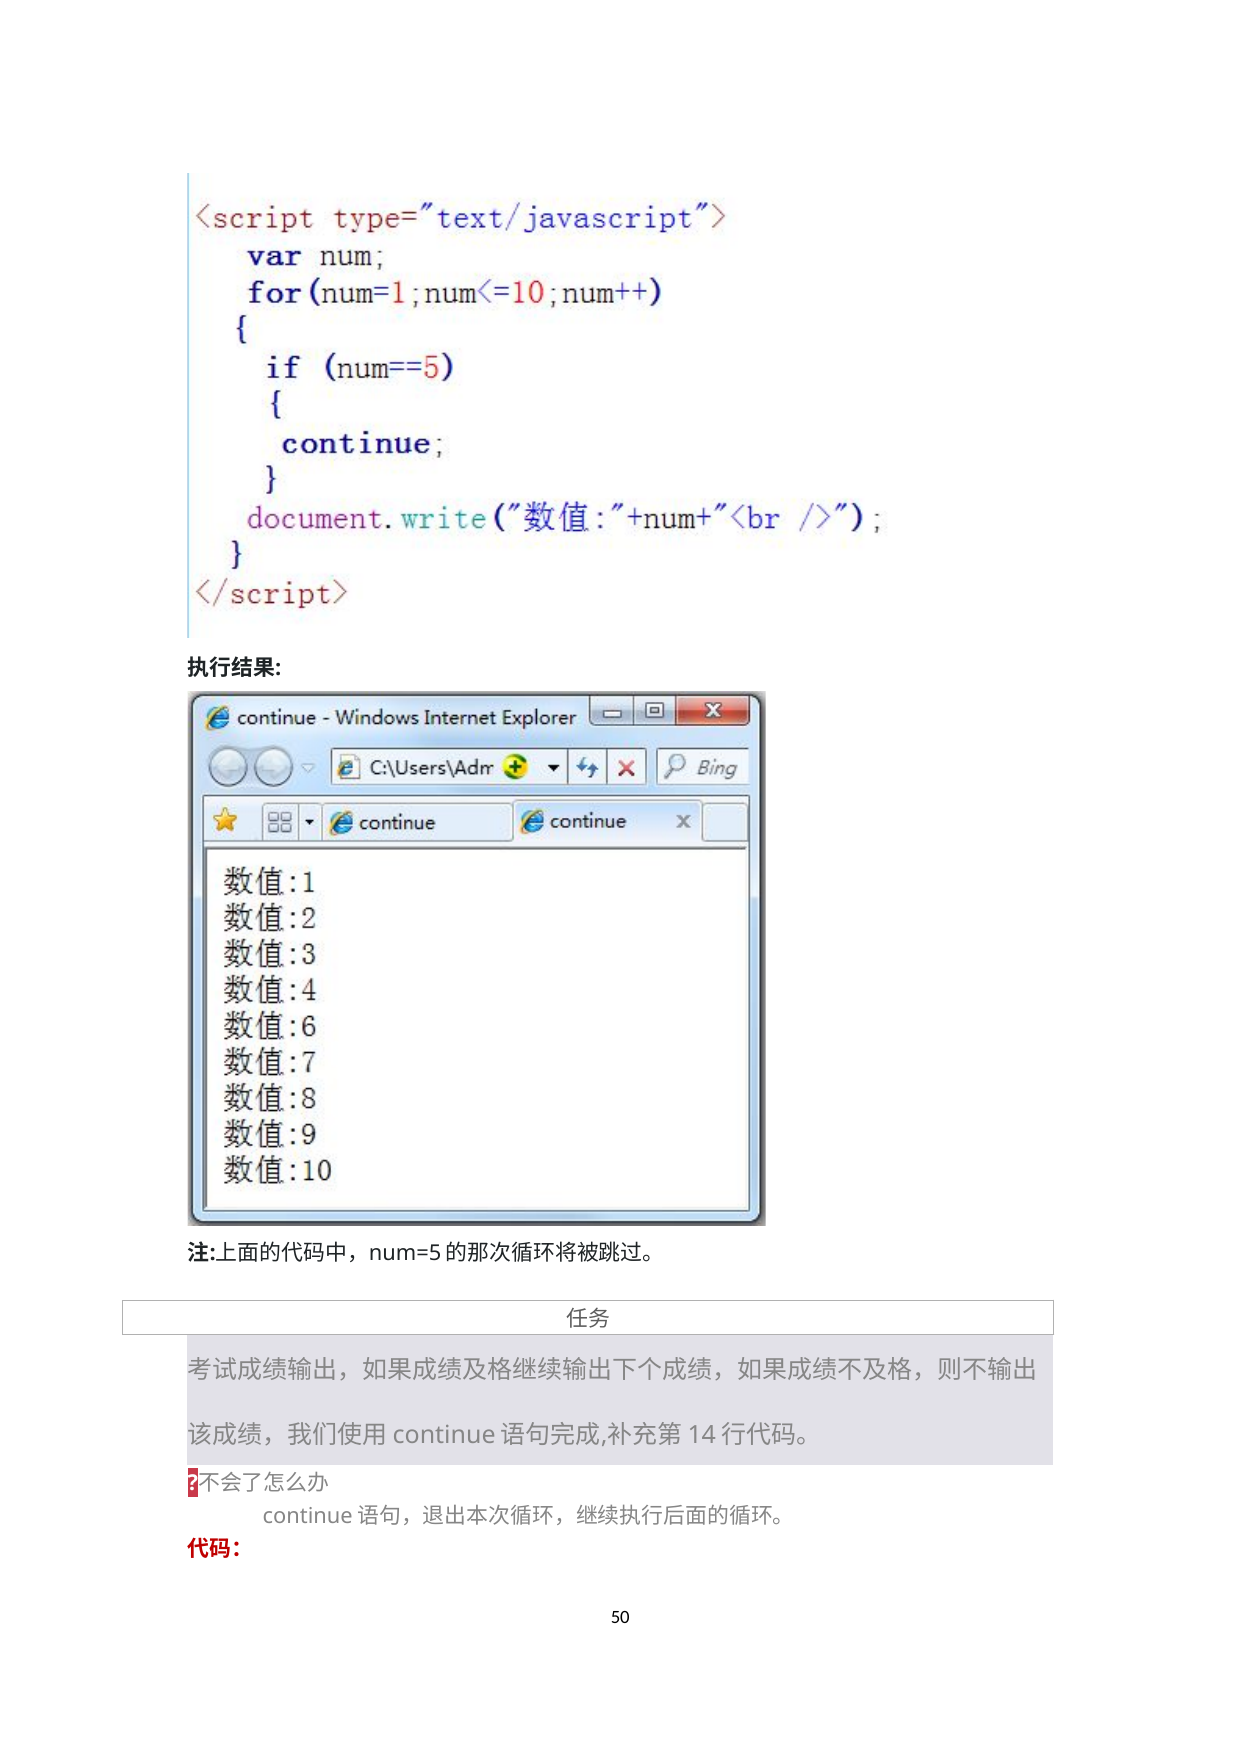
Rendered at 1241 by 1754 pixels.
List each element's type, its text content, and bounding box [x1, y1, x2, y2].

text 注:上面的代码中，num=5的那次循环将被跳过。 [187, 1234, 1053, 1267]
text 执行结果: [187, 649, 1053, 682]
text 考试成绩输出，如果成绩及格继续输出下个成绩，如果成绩不及格，则不输出该成绩，我们使用continue语句完成,补充第14行代码。 [187, 1335, 1053, 1465]
picture [187, 173, 986, 638]
subtitle 任务 [123, 1301, 1053, 1334]
text continue语句，退出本次循环，继续执行后面的循环。 [262, 1498, 1053, 1530]
text 代码： [187, 1530, 1053, 1563]
text ?不会了怎么办 [187, 1465, 1053, 1498]
picture [187, 691, 766, 1226]
